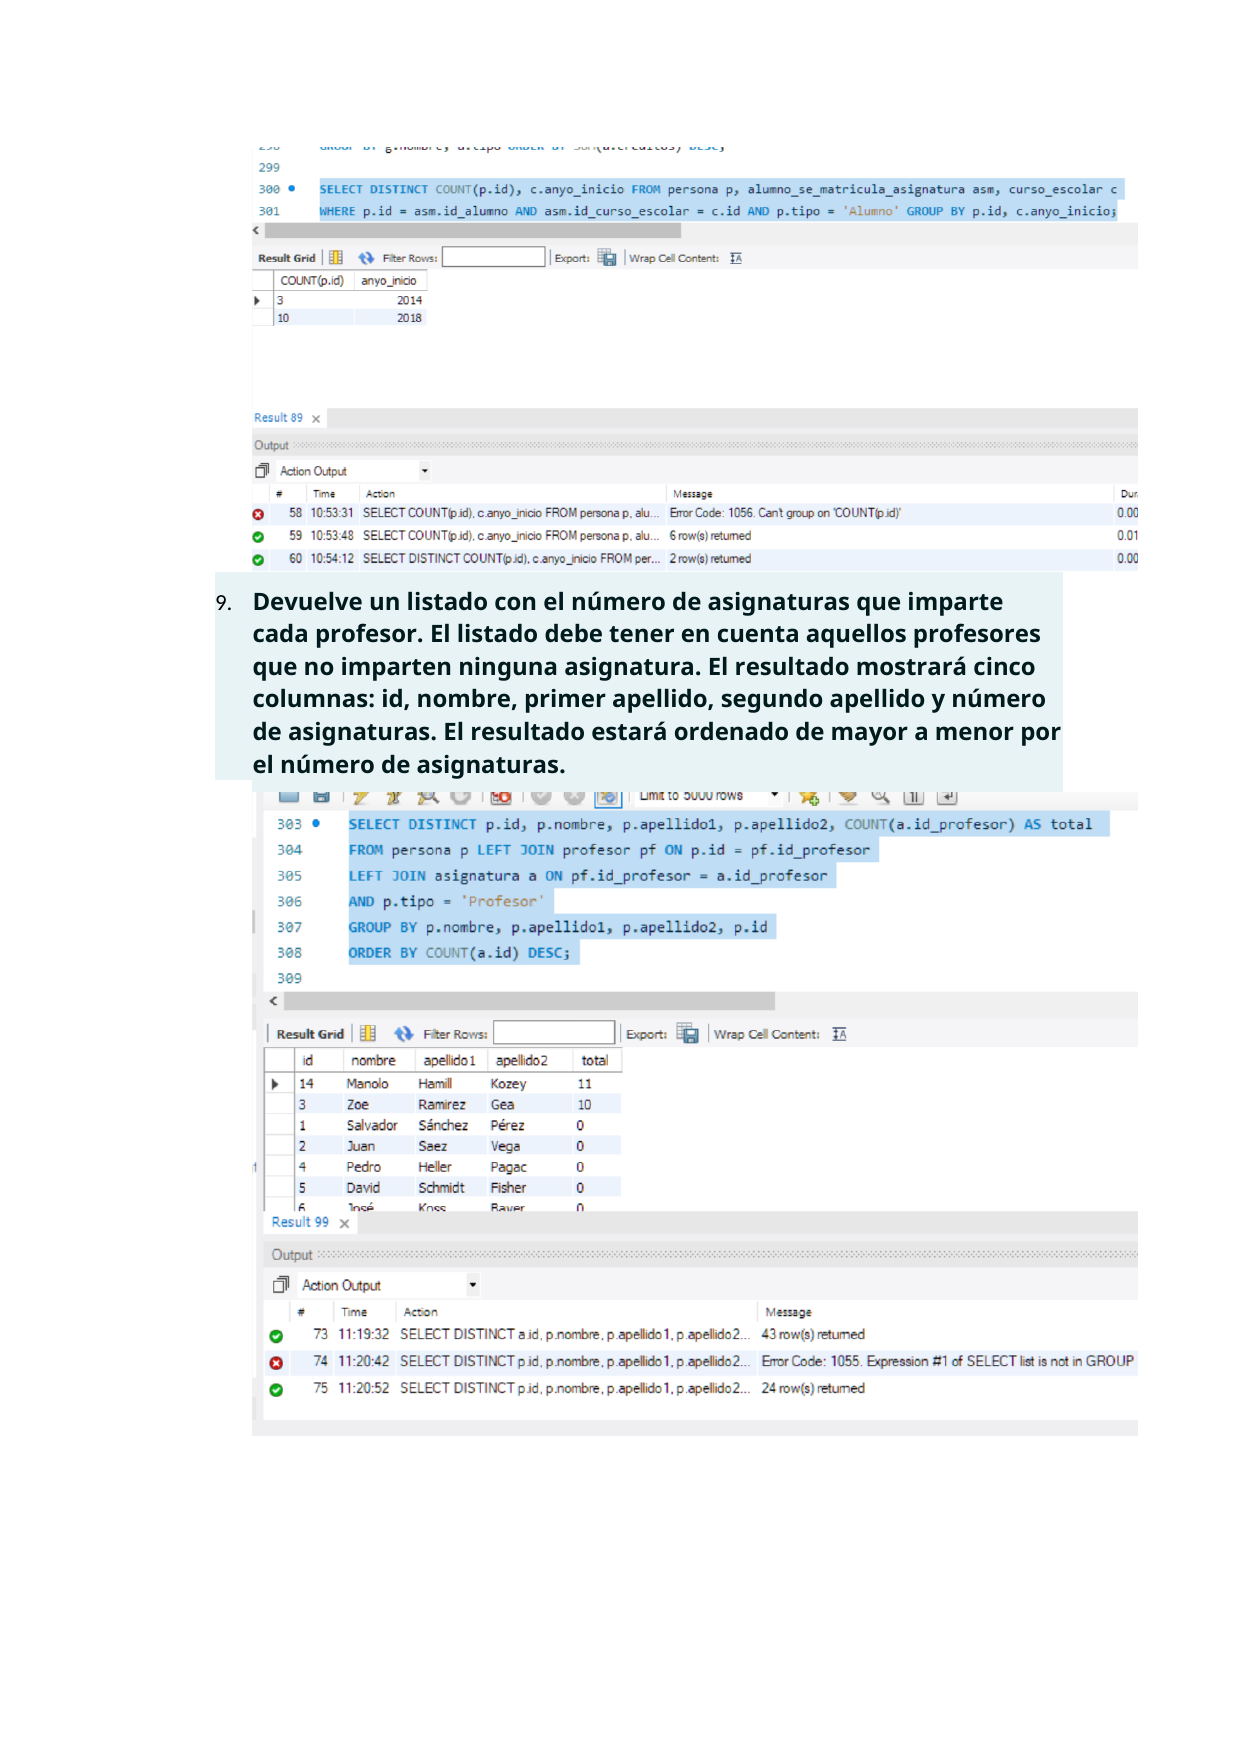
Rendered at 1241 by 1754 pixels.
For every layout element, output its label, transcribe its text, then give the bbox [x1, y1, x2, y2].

picture [252, 792, 1138, 1436]
picture [252, 147, 1138, 572]
list Devuelve un listado con el número de asignaturas que imparte cada profesor. El listado debe tener en cuenta aquellos profesores que no imparten ninguna asignatura. El resultado mostrará cinco columnas: id, nombre, primer apellido, segundo apellido y número de asignaturas. El resultado estará ordenado de mayor a menor por el número de asignaturas. [215, 584, 1063, 780]
